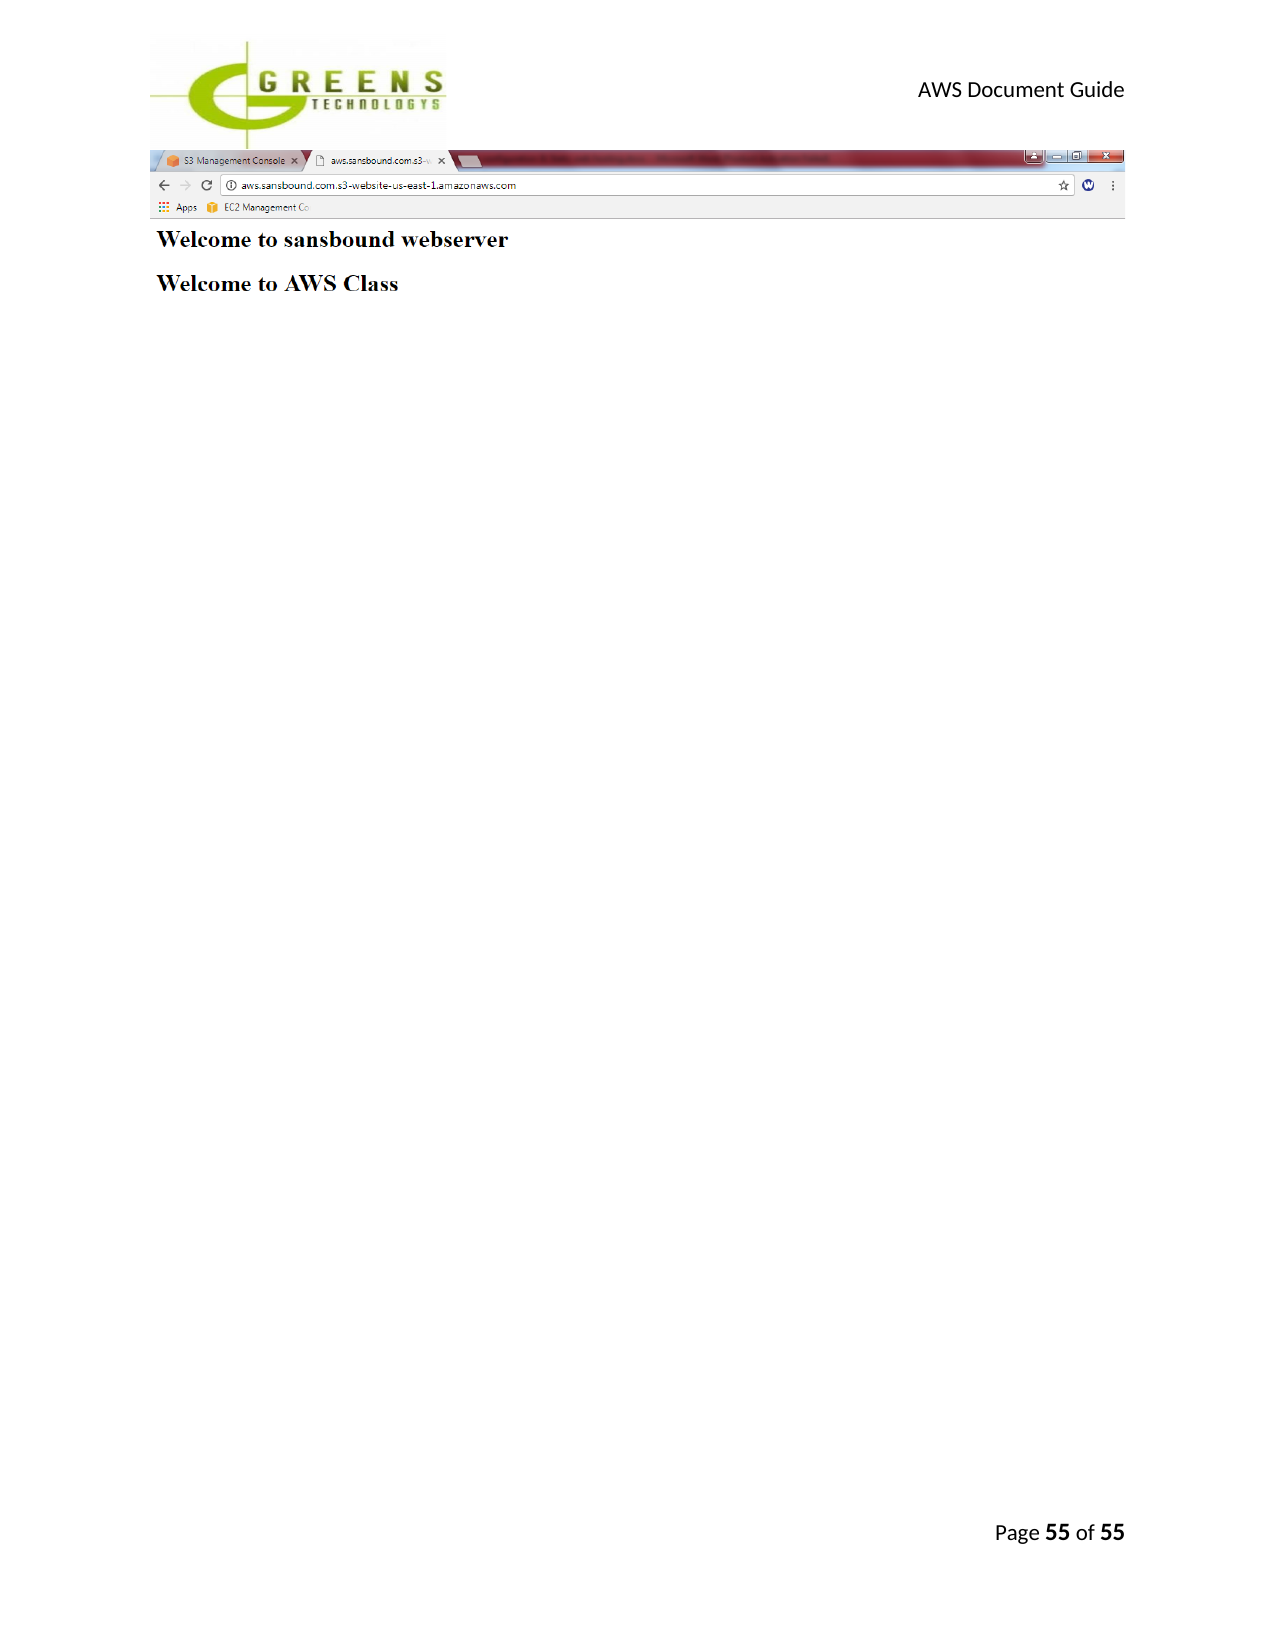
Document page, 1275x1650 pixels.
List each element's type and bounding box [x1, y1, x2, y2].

picture [150, 33, 447, 149]
picture [150, 150, 1125, 900]
